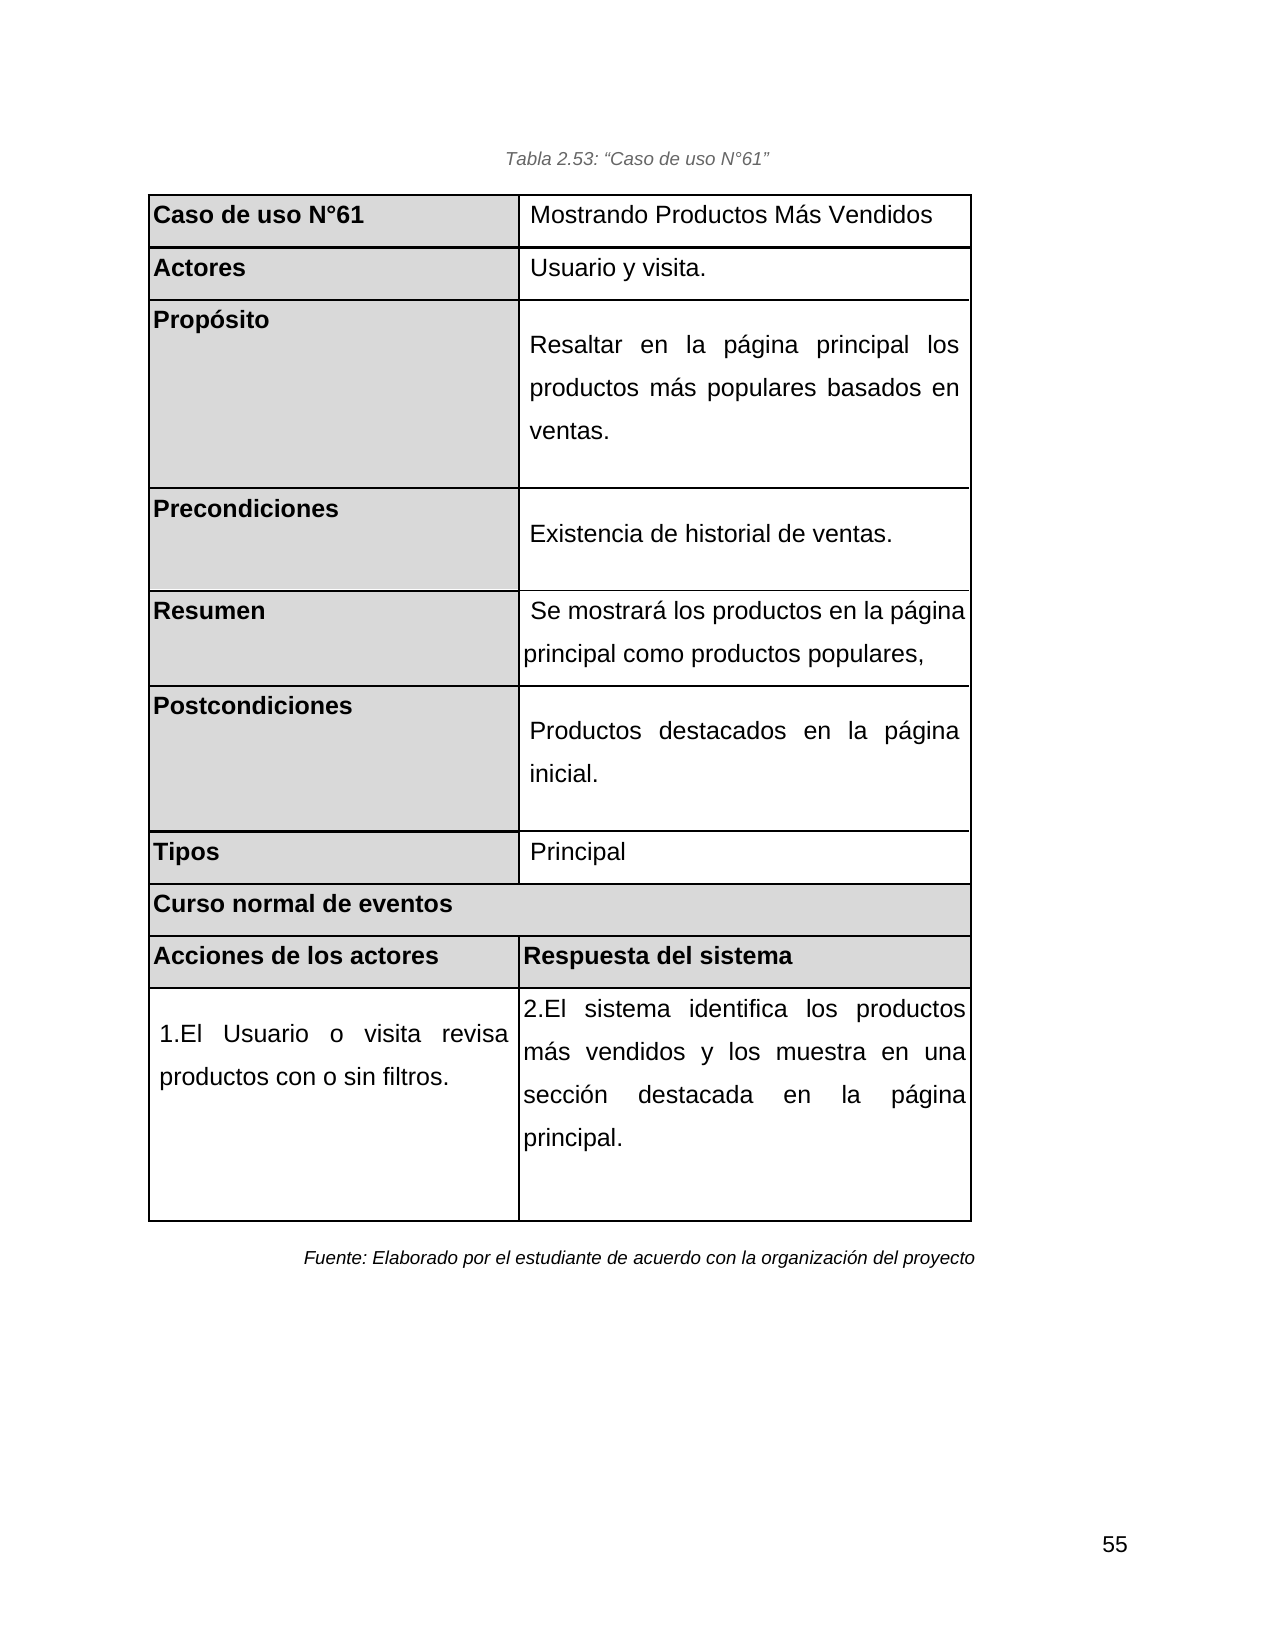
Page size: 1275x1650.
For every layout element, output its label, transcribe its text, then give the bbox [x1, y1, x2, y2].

table_cell Resumen [150, 592, 518, 685]
table_cell Respuesta del sistema [520, 937, 970, 987]
table_header Mostrando Productos Más Vendidos [520, 196, 970, 246]
table_cell Principal [520, 830, 970, 883]
table_cell Propósito [150, 301, 518, 487]
table_cell Usuario y visita. [520, 249, 970, 299]
table_cell Tipos [150, 833, 518, 883]
table_cell Precondiciones [150, 489, 518, 589]
table_cell Curso normal de eventos [150, 885, 970, 935]
table_cell Existencia de historial de ventas. [520, 487, 970, 589]
table_cell 1.El Usuario o visita revisa productos con o sin filtros. [150, 989, 518, 1220]
subtitle Tabla 2.53: “Caso de uso N°61” [148, 148, 1127, 169]
table_cell Postcondiciones [150, 687, 518, 830]
text Fuente: Elaborado por el estudiante de acuerdo con la organización del proyecto [148, 1247, 1127, 1269]
table_cell Resaltar en la página principal los productos más populares basados en ventas. [520, 299, 970, 487]
table_cell 2.El sistema identifica los productos más vendidos y los muestra en una sección destacada en la página principal. [520, 989, 970, 1220]
table_cell Productos destacados en la página inicial. [520, 685, 970, 830]
table_cell Actores [150, 249, 518, 299]
table_cell Se mostrará los productos en la página principal como productos populares, [520, 590, 970, 685]
table_cell Acciones de los actores [150, 937, 518, 987]
table_header Caso de uso N°61 [150, 196, 518, 246]
